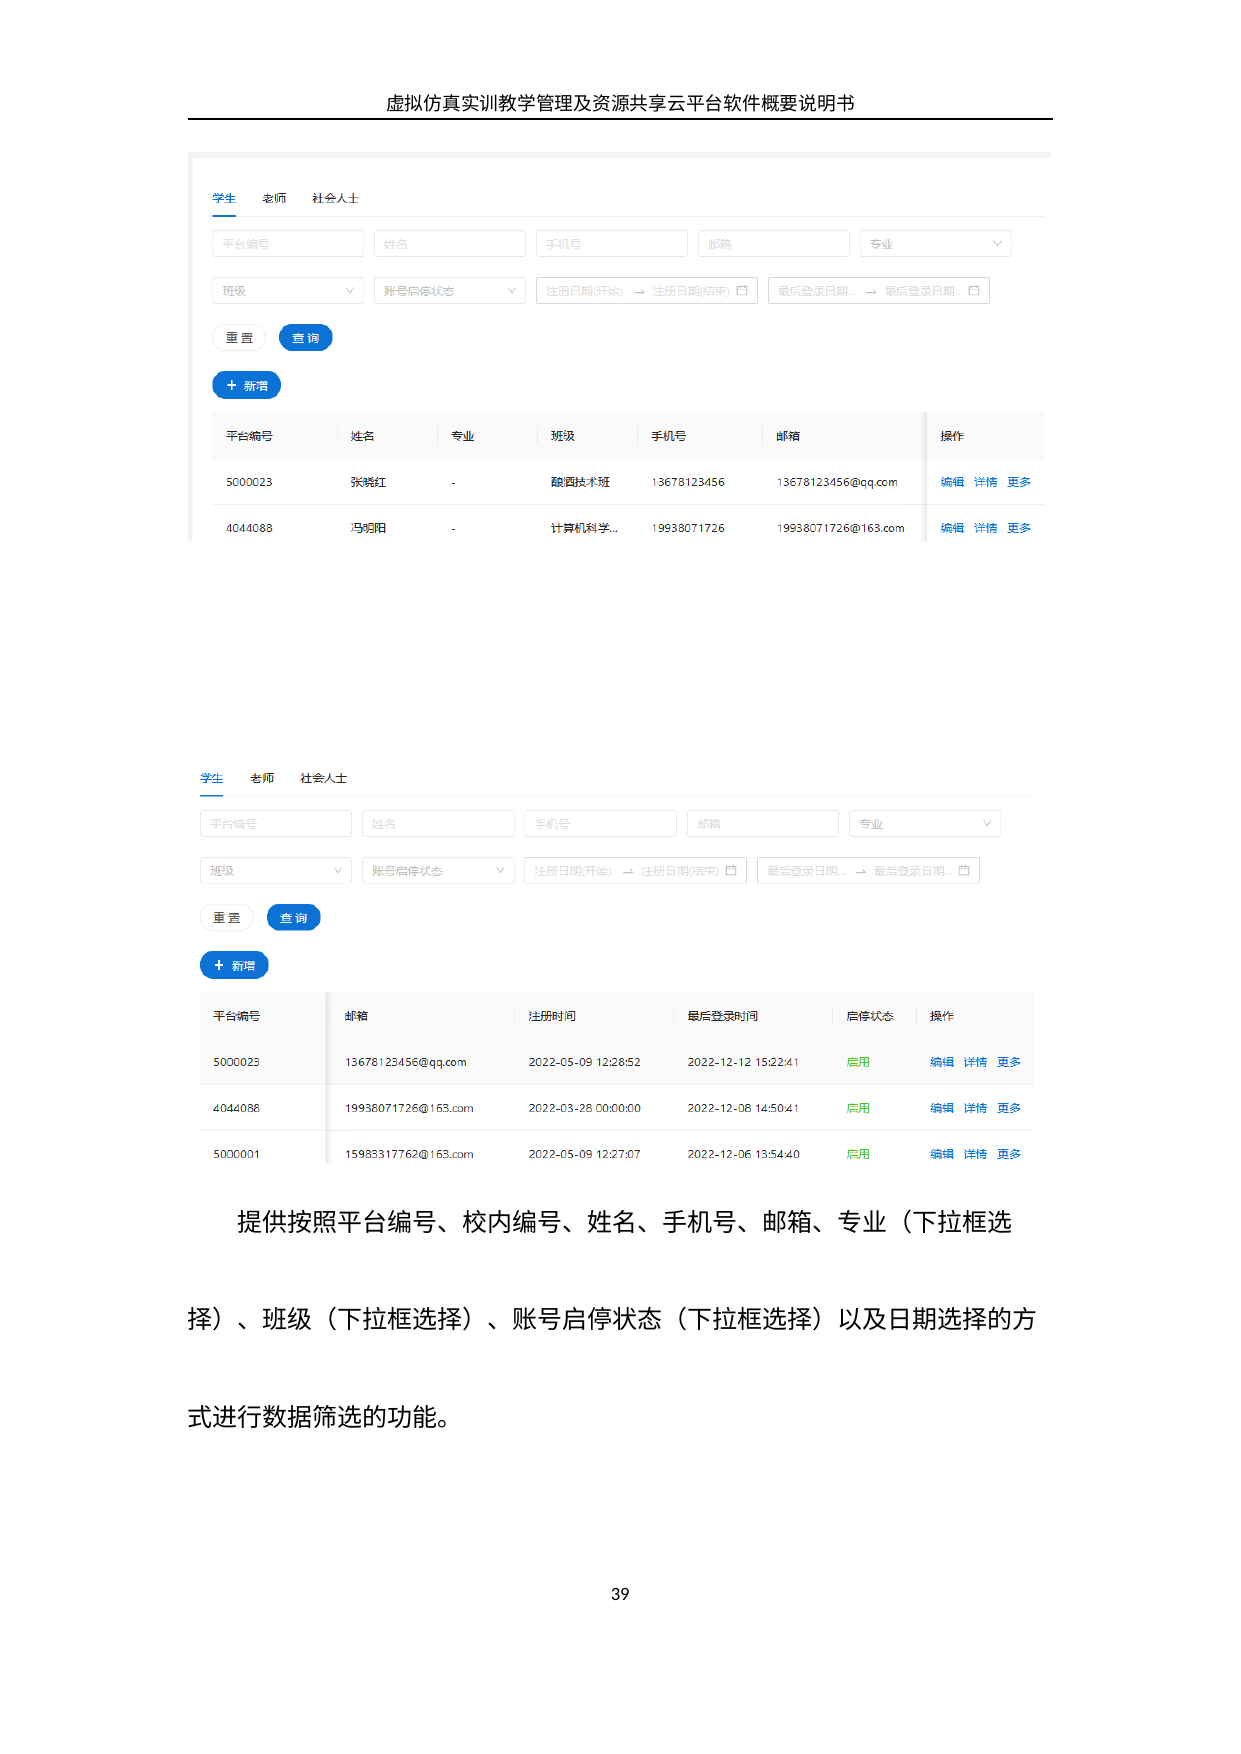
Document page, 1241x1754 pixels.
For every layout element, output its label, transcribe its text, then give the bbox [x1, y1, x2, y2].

text 提供按照平台编号、校内编号、姓名、手机号、邮箱、专业（下拉框选择）、班级（下拉框选择）、账号启停状态（下拉框选择）以及日期选择的方式进行数据筛选的功能。 [187, 1188, 1053, 1448]
picture [187, 152, 1052, 541]
picture [187, 765, 1052, 1163]
